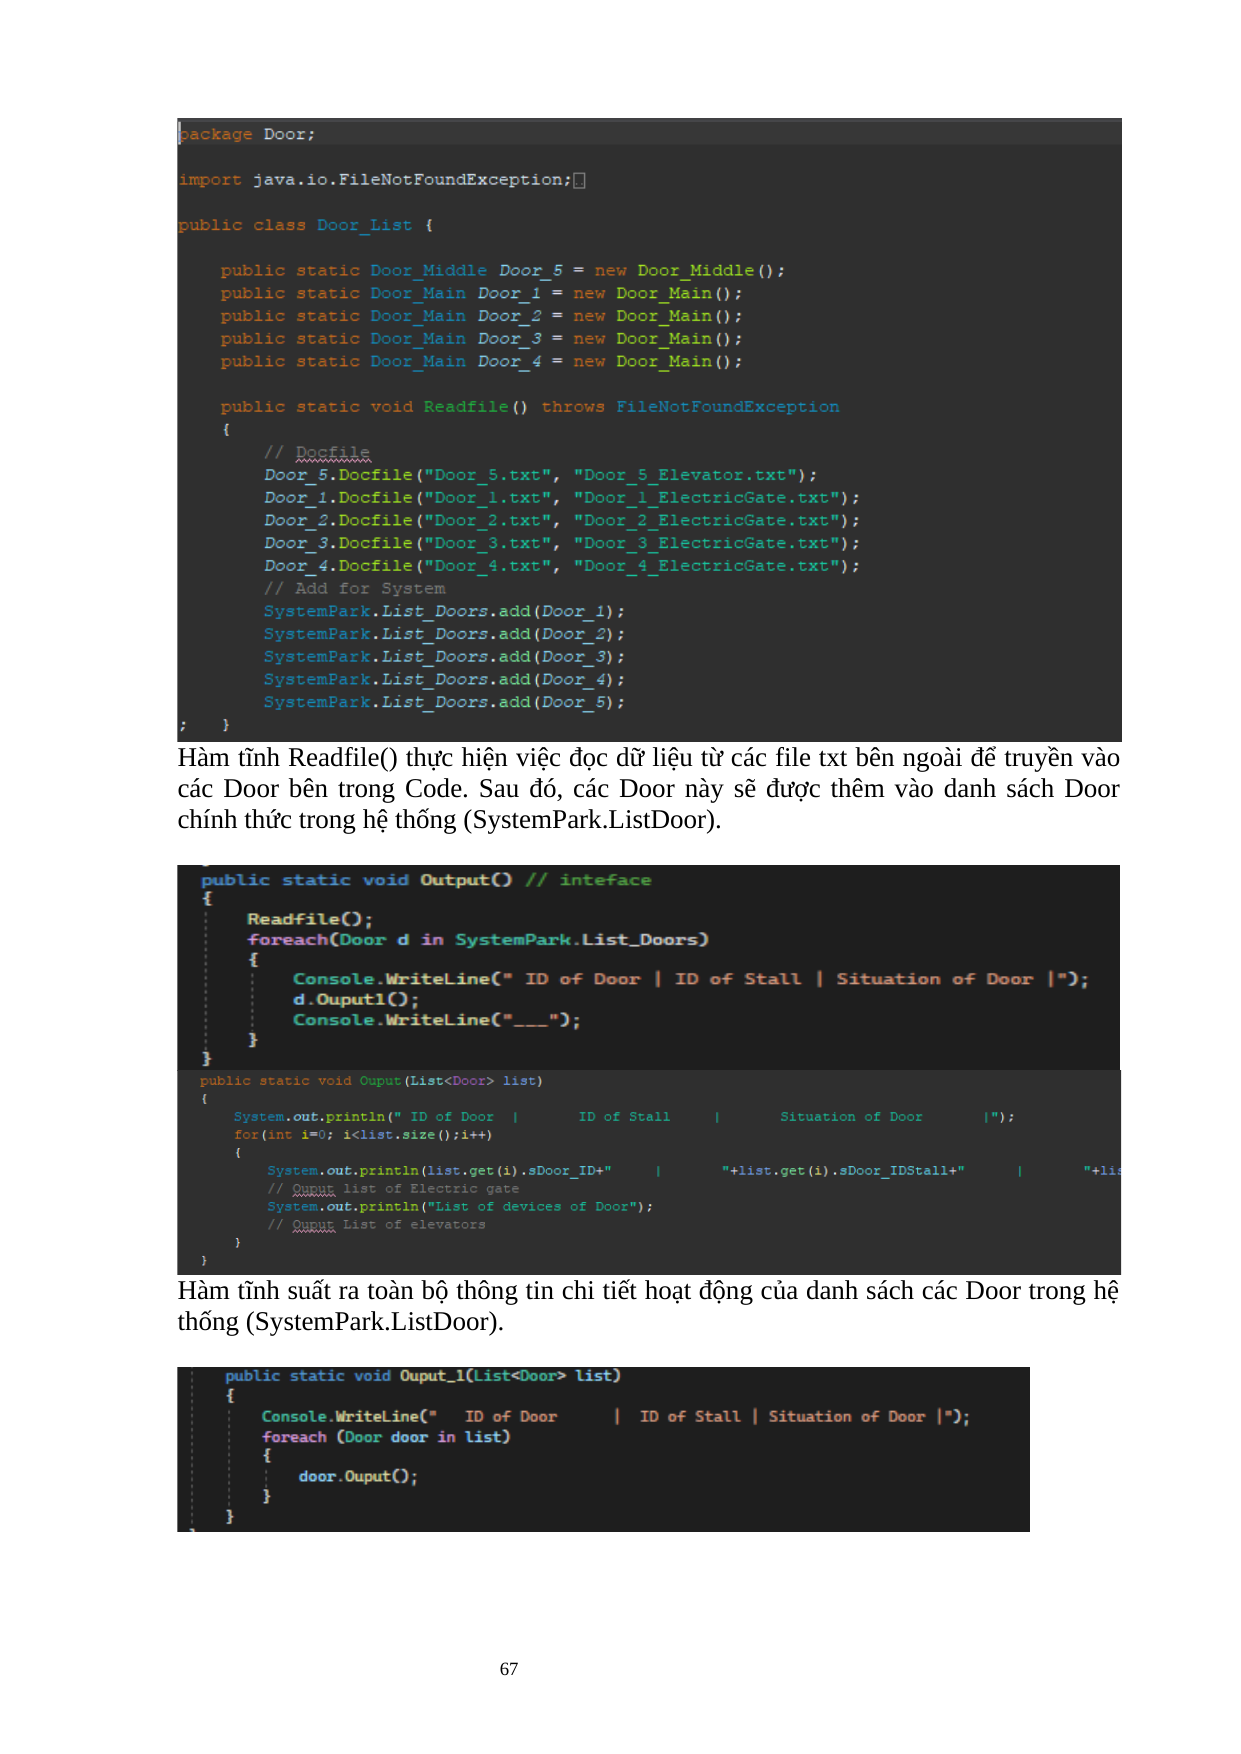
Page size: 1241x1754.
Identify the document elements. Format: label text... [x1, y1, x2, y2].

list Hàm tĩnh Readfile() thực hiện việc đọc dữ liệu từ các file txt bên ngoài để truyền vào các Door bên trong Code. Sau đó, các Door này sẽ được thêm vào danh sách Door chính thức trong hệ thống (SystemPark.ListDoor). [177, 742, 1122, 835]
picture [177, 1367, 1030, 1532]
picture [177, 118, 1122, 742]
list Hàm tĩnh suất ra toàn bộ thông tin chi tiết hoạt động của danh sách các Door trong hệ thống (SystemPark.ListDoor). [177, 1275, 1122, 1337]
picture [177, 865, 1122, 1275]
